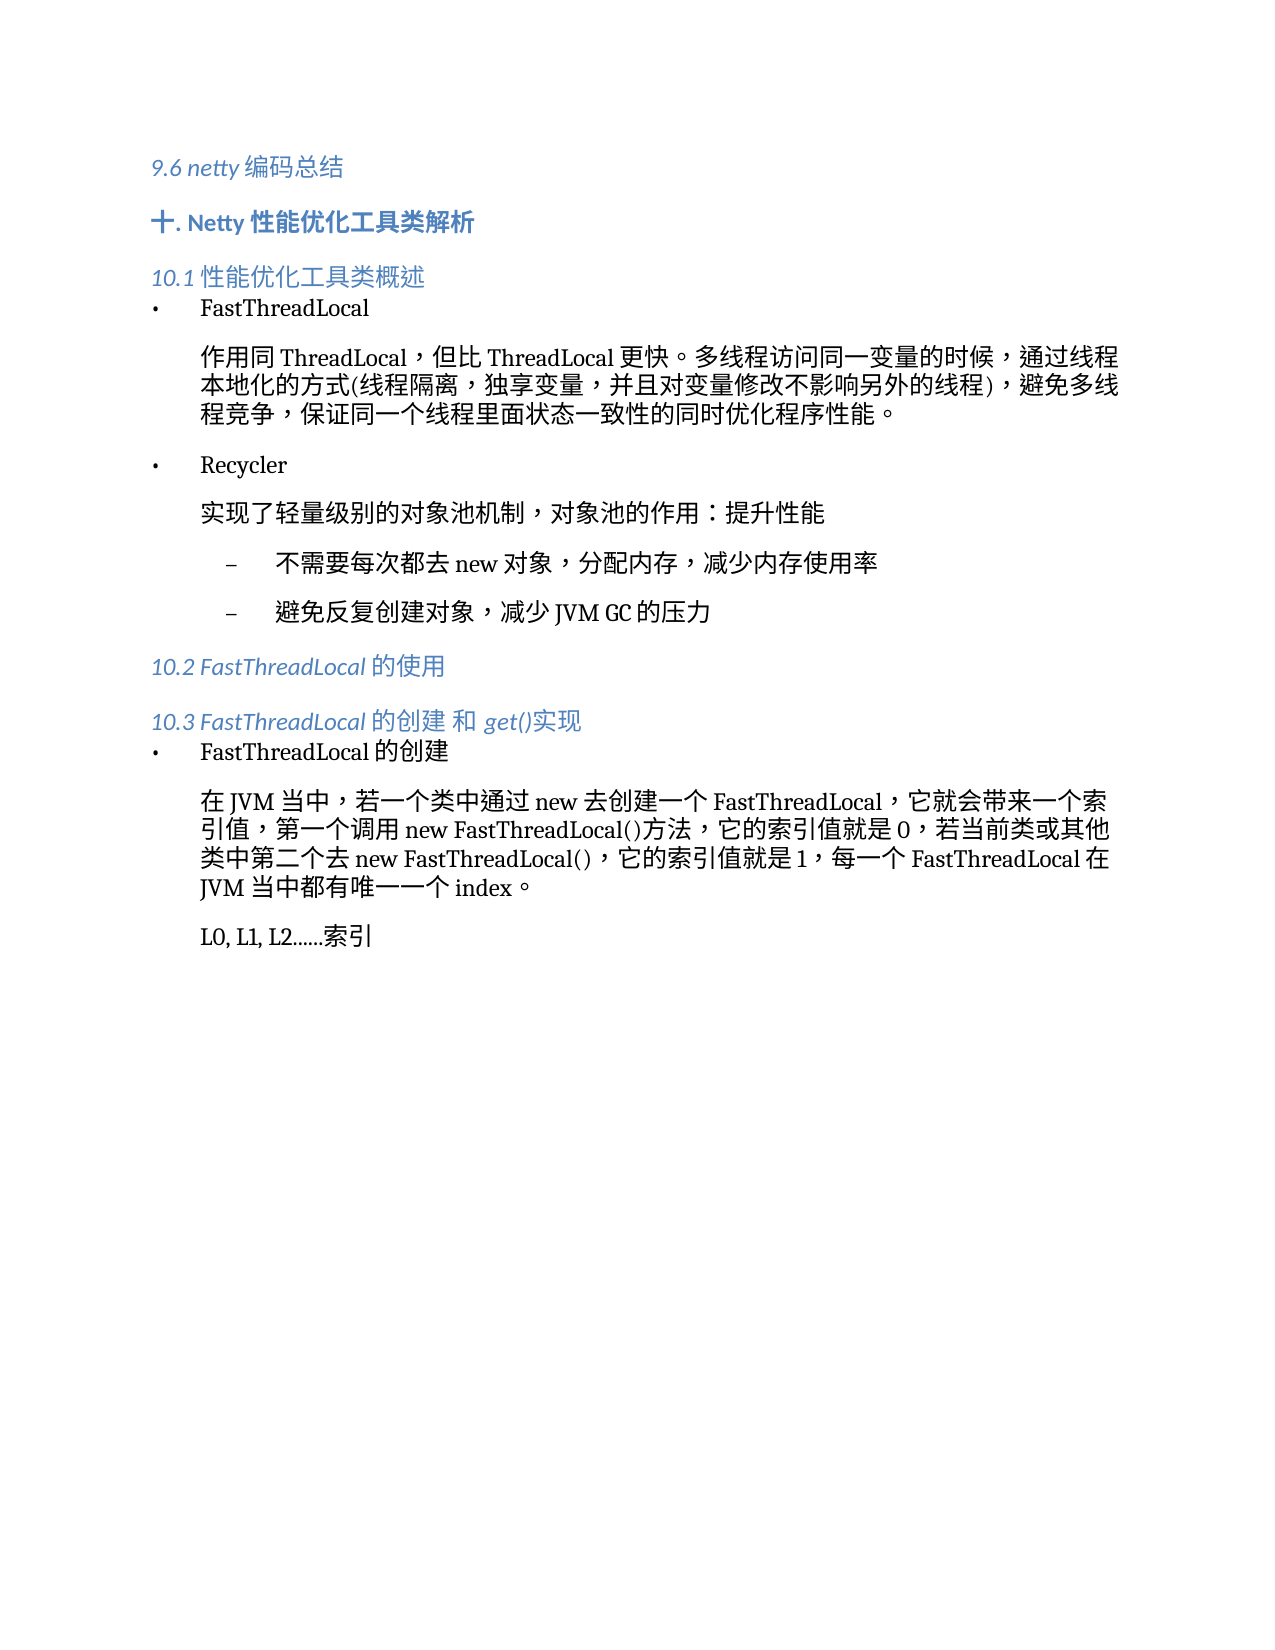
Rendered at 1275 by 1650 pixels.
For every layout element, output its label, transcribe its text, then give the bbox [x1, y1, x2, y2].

subtitle 10.2 FastThreadLocal的使用 [150, 649, 1125, 683]
subtitle 十. Netty性能优化工具类解析 [150, 205, 1125, 239]
list L0, L1, L2......索引 [150, 923, 1125, 952]
subtitle 9.6 netty编码总结 [150, 150, 1125, 184]
list 不需要每次都去new对象，分配内存，减少内存使用率 [225, 550, 1125, 578]
list 实现了轻量级别的对象池机制，对象池的作用：提升性能 [150, 500, 1125, 529]
list Recycler [150, 451, 1125, 479]
list 在JVM当中，若一个类中通过new去创建一个FastThreadLocal，它就会带来一个索引值，第一个调用new FastThreadLocal()方法，它的索引值就是0，若当前类或其他类中第二个去new FastThreadLocal()，它的索引值就是1，每一个FastThreadLocal在JVM当中都有唯一一个index。 [150, 787, 1125, 902]
list 作用同ThreadLocal，但比ThreadLocal更快。多线程访问同一变量的时候，通过线程本地化的方式(线程隔离，独享变量，并且对变量修改不影响另外的线程)，避免多线程竞争，保证同一个线程里面状态一致性的同时优化程序性能。 [150, 343, 1125, 430]
list 避免反复创建对象，减少JVM GC的压力 [225, 599, 1125, 628]
list FastThreadLocal的创建 [150, 738, 1125, 767]
list FastThreadLocal [150, 294, 1125, 323]
subtitle 10.3 FastThreadLocal的创建 和 get()实现 [150, 704, 1125, 738]
subtitle 10.1 性能优化工具类概述 [150, 260, 1125, 294]
